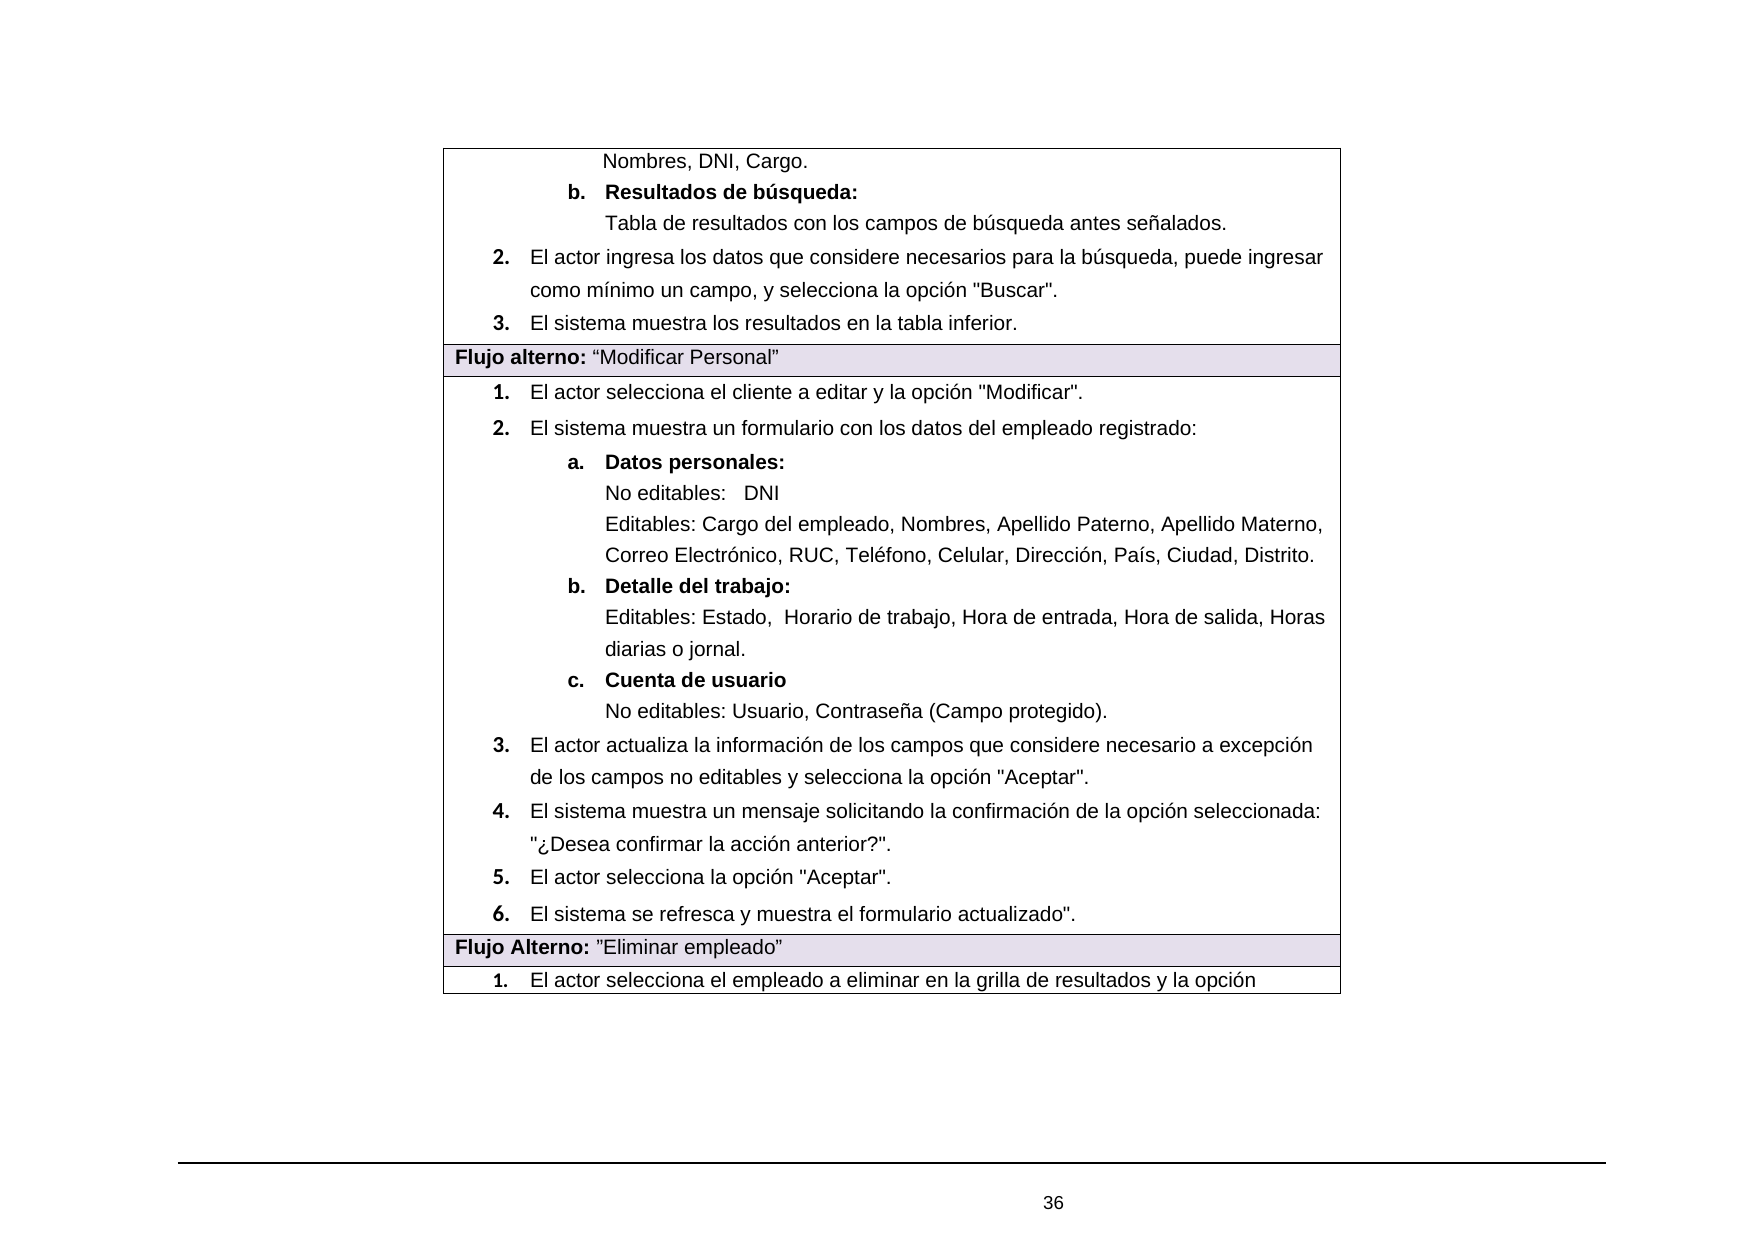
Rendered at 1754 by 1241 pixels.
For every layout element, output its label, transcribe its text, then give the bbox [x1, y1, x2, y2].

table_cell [444, 149, 1340, 344]
table_cell Flujo Alterno: ”Eliminar empleado” [444, 935, 1340, 966]
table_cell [444, 967, 1340, 992]
table_cell El actor selecciona el cliente a editar y la opción "Modificar". El sistema muestra un formulario con los datos del empleado registrado: Datos personales: No editables: DNI Editables: Cargo del empleado, Nombres, Apellido Paterno, Apellido Materno, Correo Electrónico, RUC, Teléfono, Celular, Dirección, País, Ciudad, Distrito. Detalle del trabajo: Editables: Estado, Horario de trabajo, Hora de entrada, Hora de salida, Horas diarias o jornal. Cuenta de usuario No editables: Usuario, Contraseña (Campo protegido). El actor actualiza la información de los campos que considere necesario a excepción de los campos no editables y selecciona la opción "Aceptar". El sistema muestra un mensaje solicitando la confirmación de la opción seleccionada: "¿Desea confirmar la acción anterior?". El actor selecciona la opción "Aceptar". El sistema se refresca y muestra el formulario actualizado". [444, 377, 1340, 934]
table_cell Flujo alterno: “Modificar Personal” [444, 345, 1340, 376]
